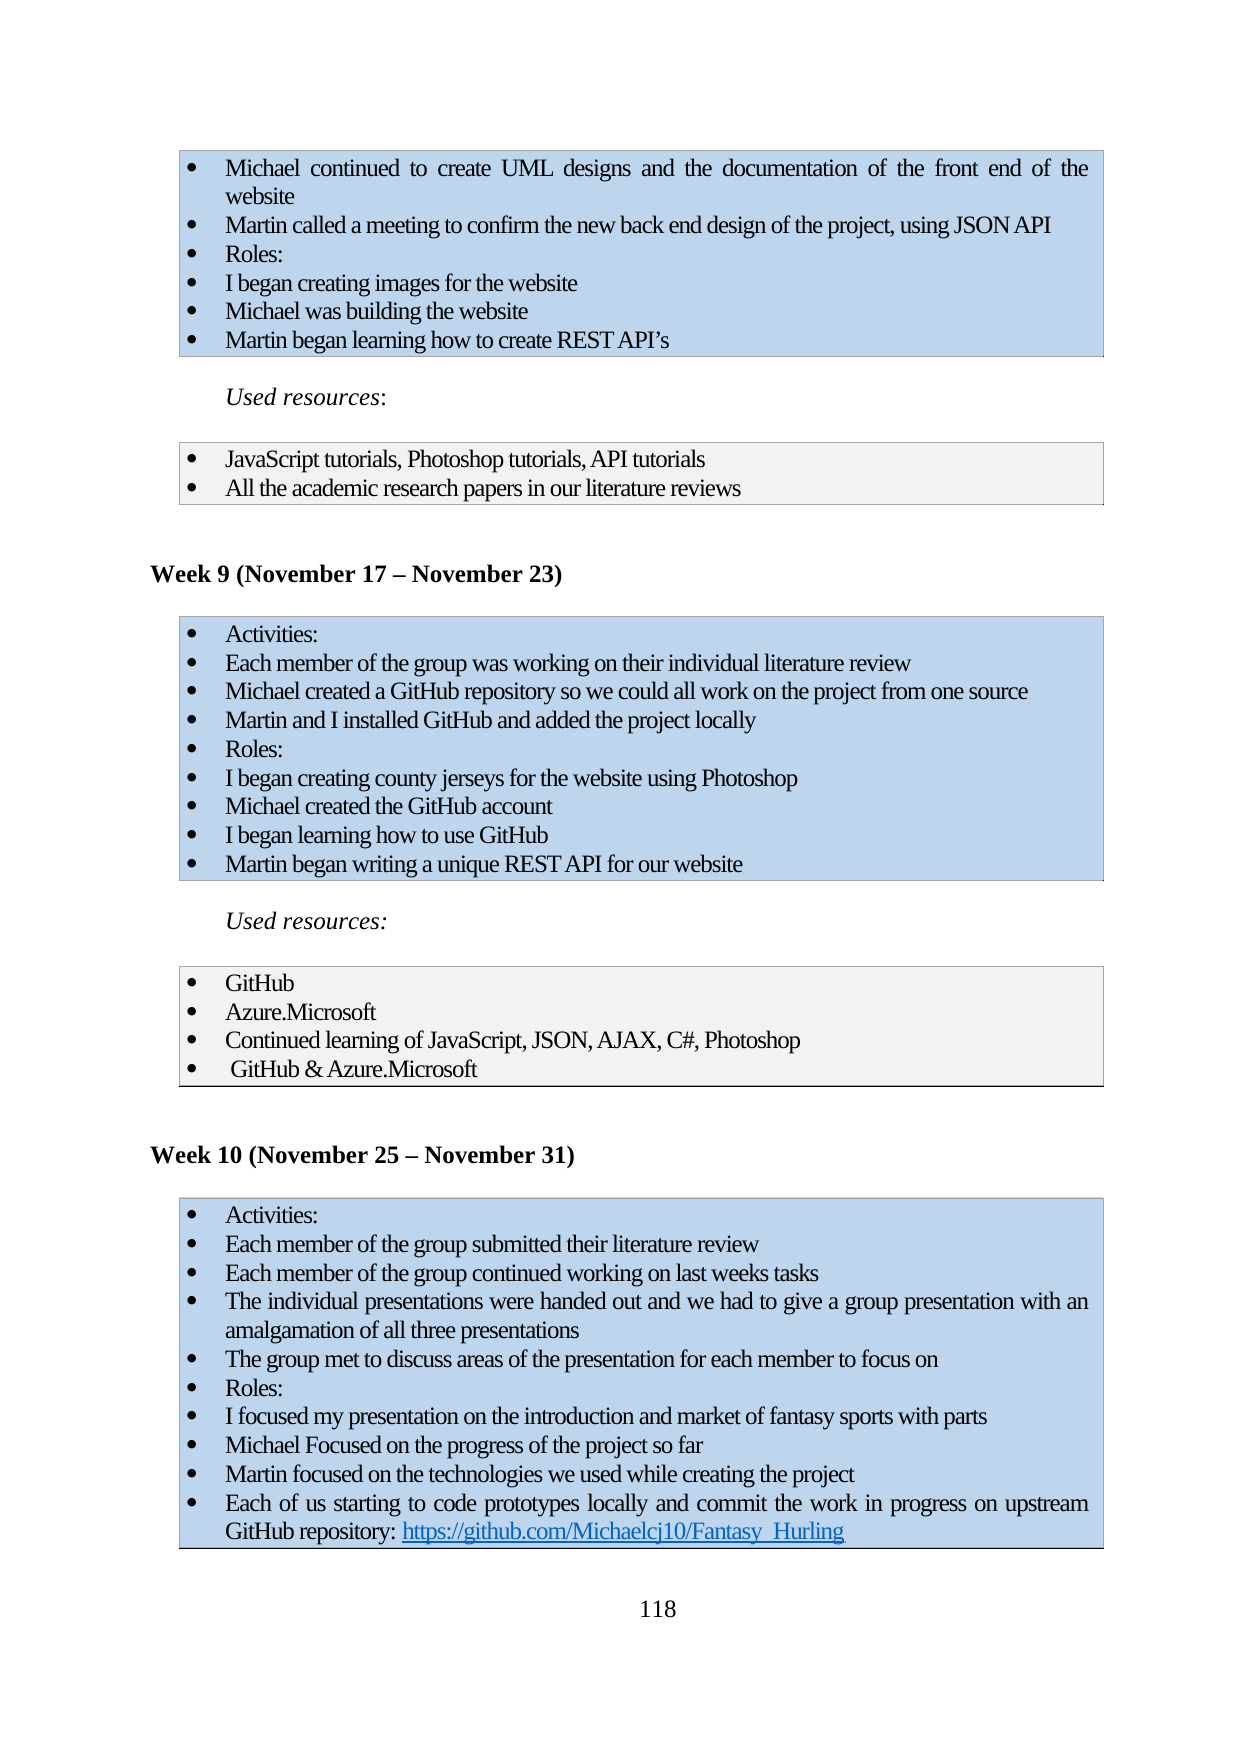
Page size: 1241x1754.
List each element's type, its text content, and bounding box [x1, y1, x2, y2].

title Activities: [180, 617, 1103, 645]
title Michael created the GitHub account [180, 789, 1103, 817]
text Used resources: [150, 382, 1090, 411]
title Martin and I installed GitHub and added the project locally [180, 702, 1103, 731]
title Activities: [180, 1199, 1103, 1226]
title The group met to discuss areas of the presentation for each member to focus on [180, 1341, 1103, 1370]
text Used resources: [150, 906, 1090, 934]
title Michael was building the website [180, 294, 1103, 322]
title JavaScript tutorials, Photoshop tutorials, API tutorials [180, 443, 1103, 471]
title GitHub [180, 967, 1103, 994]
title Michael Focused on the progress of the project so far [180, 1427, 1103, 1456]
title Martin called a meeting to confirm the new back end design of the project, using JSON API [180, 207, 1103, 236]
title Roles: [180, 731, 1103, 760]
title Martin began writing a unique REST API for our website [180, 846, 1103, 880]
title Martin began learning how to create REST API’s [180, 322, 1103, 356]
title Each member of the group was working on their individual literature review [180, 645, 1103, 674]
title Continued learning of JavaScript, JSON, AJAX, C#, Photoshop [180, 1023, 1103, 1052]
subtitle Week 9 (November 17 – November 23) [150, 559, 1090, 587]
title Roles: [180, 1370, 1103, 1399]
title I began creating images for the website [180, 265, 1103, 294]
title I began learning how to use GitHub [180, 817, 1103, 846]
title Michael created a GitHub repository so we could all work on the project from one source [180, 674, 1103, 702]
subtitle Week 10 (November 25 – November 31) [150, 1140, 1090, 1169]
title Each member of the group submitted their literature review [180, 1226, 1103, 1255]
title I focused my presentation on the introduction and market of fantasy sports with parts [180, 1399, 1103, 1427]
title Each of us starting to code prototypes locally and commit the work in progress on upstream GitHub repository: https://github.com/Michaelcj10/Fantasy_Hurling [180, 1485, 1103, 1547]
title Martin focused on the technologies we used while creating the project [180, 1456, 1103, 1485]
title All the academic research papers in our literature reviews [180, 471, 1103, 504]
title Roles: [180, 236, 1103, 265]
title Michael continued to create UML designs and the documentation of the front end of the website [180, 151, 1103, 207]
title I began creating county jerseys for the website using Photoshop [180, 760, 1103, 789]
title Azure.Microsoft [180, 994, 1103, 1023]
title The individual presentations were handed out and we had to give a group presentation with an amalgamation of all three presentations [180, 1284, 1103, 1341]
title GitHub & Azure.Microsoft [180, 1052, 1103, 1085]
title Each member of the group continued working on last weeks tasks [180, 1255, 1103, 1284]
